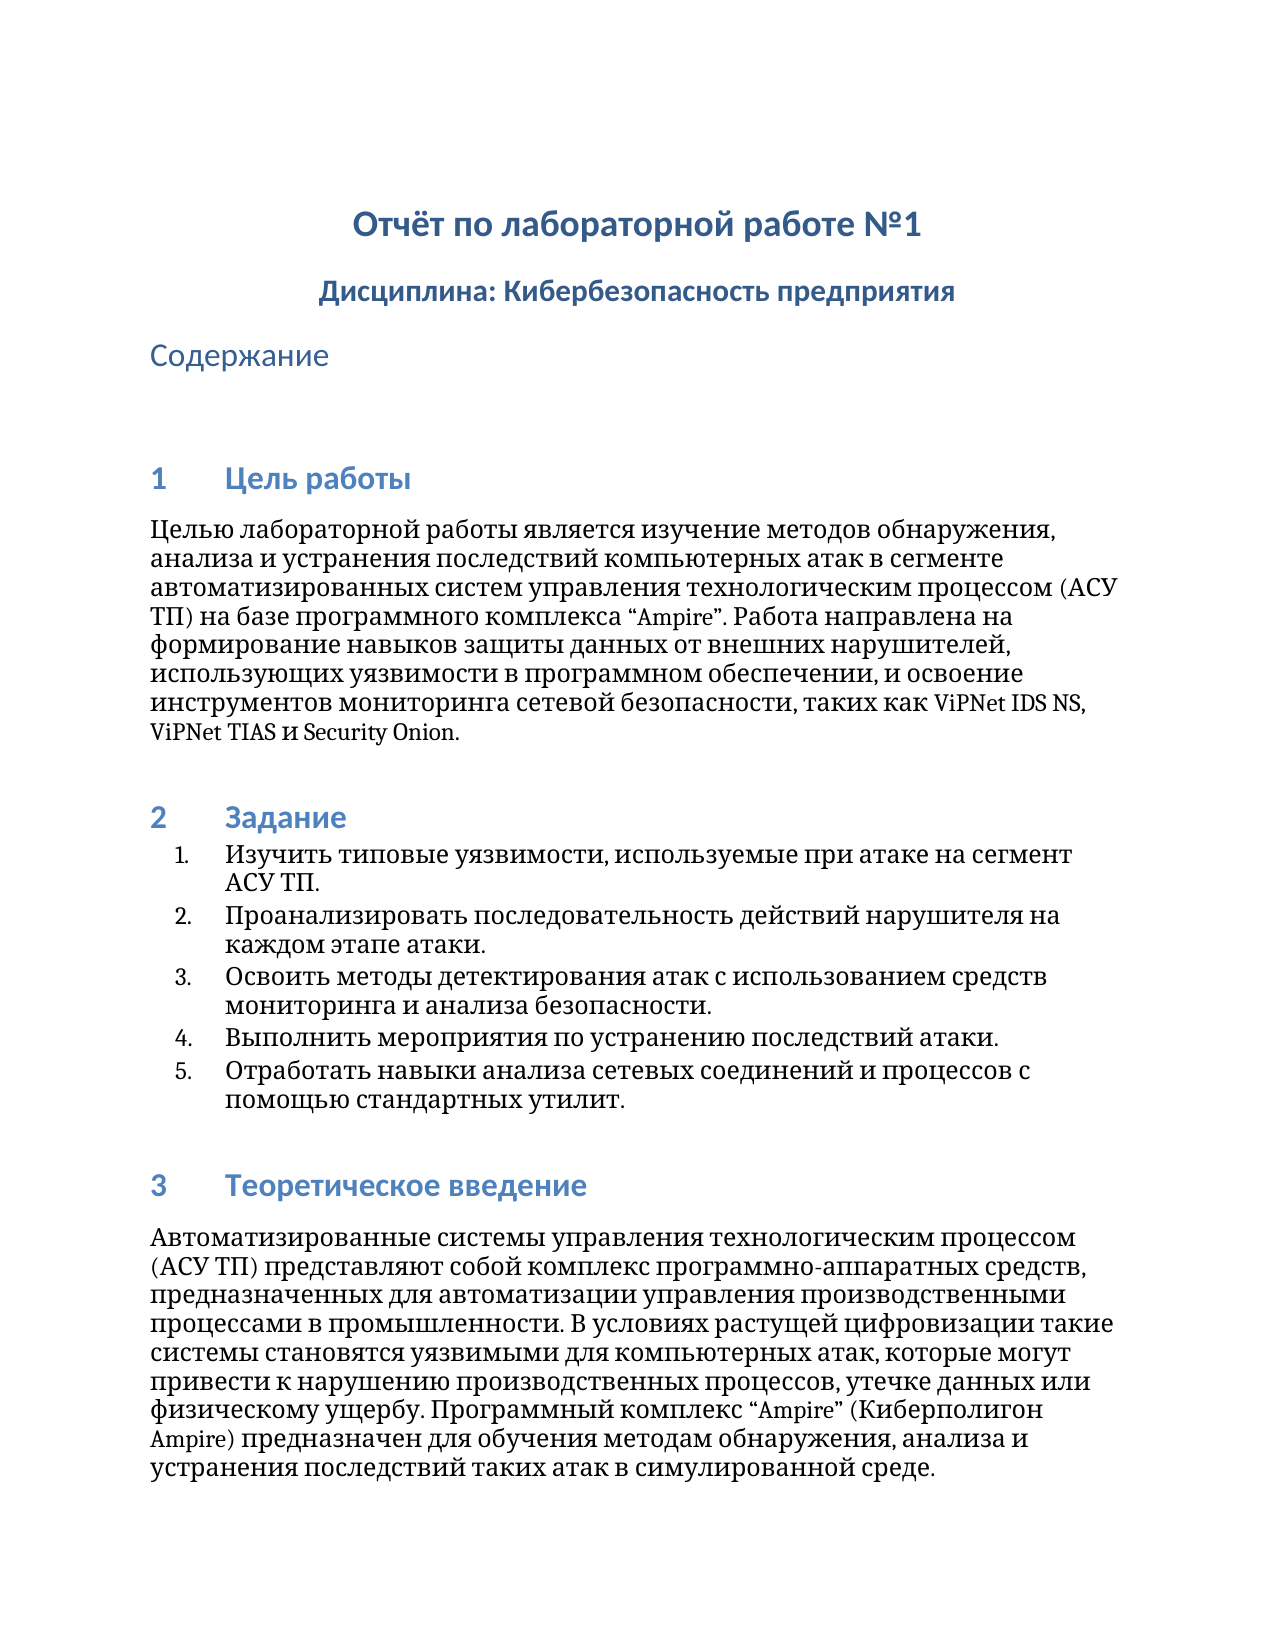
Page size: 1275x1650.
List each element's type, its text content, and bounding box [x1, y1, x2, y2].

list Освоить методы детектирования атак с использованием средств мониторинга и анализа безопасности. [175, 963, 1125, 1021]
subtitle 3 Теоретическое введение [150, 1164, 1125, 1205]
title Отчёт по лабораторной работе №1 [150, 200, 1125, 246]
list Проанализировать последовательность действий нарушителя на каждом этапе атаки. [175, 902, 1125, 959]
list Изучить типовые уязвимости, используемые при атаке на сегмент АСУ ТП. [175, 841, 1125, 898]
text Целью лабораторной работы является изучение методов обнаружения, анализа и устранения последствий компьютерных атак в сегменте автоматизированных систем управления технологическим процессом (АСУ ТП) на базе программного комплекса “Ampire”. Работа направлена на формирование навыков защиты данных от внешних нарушителей, использующих уязвимости в программном обеспечении, и освоение инструментов мониторинга сетевой безопасности, таких как ViPNet IDS NS, ViPNet TIAS и Security Onion. [150, 516, 1125, 746]
subtitle 2 Задание [150, 796, 1125, 837]
list Отработать навыки анализа сетевых соединений и процессов с помощью стандартных утилит. [175, 1057, 1125, 1114]
list Выполнить мероприятия по устранению последствий атаки. [175, 1024, 1125, 1053]
text Автоматизированные системы управления технологическим процессом (АСУ ТП) представляют собой комплекс программно-аппаратных средств, предназначенных для автоматизации управления производственными процессами в промышленности. В условиях растущей цифровизации такие системы становятся уязвимыми для компьютерных атак, которые могут привести к нарушению производственных процессов, утечке данных или физическому ущербу. Программный комплекс “Ampire” (Киберполигон Ampire) предназначен для обучения методам обнаружения, анализа и устранения последствий таких атак в симулированной среде. [150, 1224, 1125, 1483]
subtitle 1 Цель работы [150, 457, 1125, 497]
subtitle Дисциплина: Кибербезопасность предприятия [150, 271, 1125, 309]
